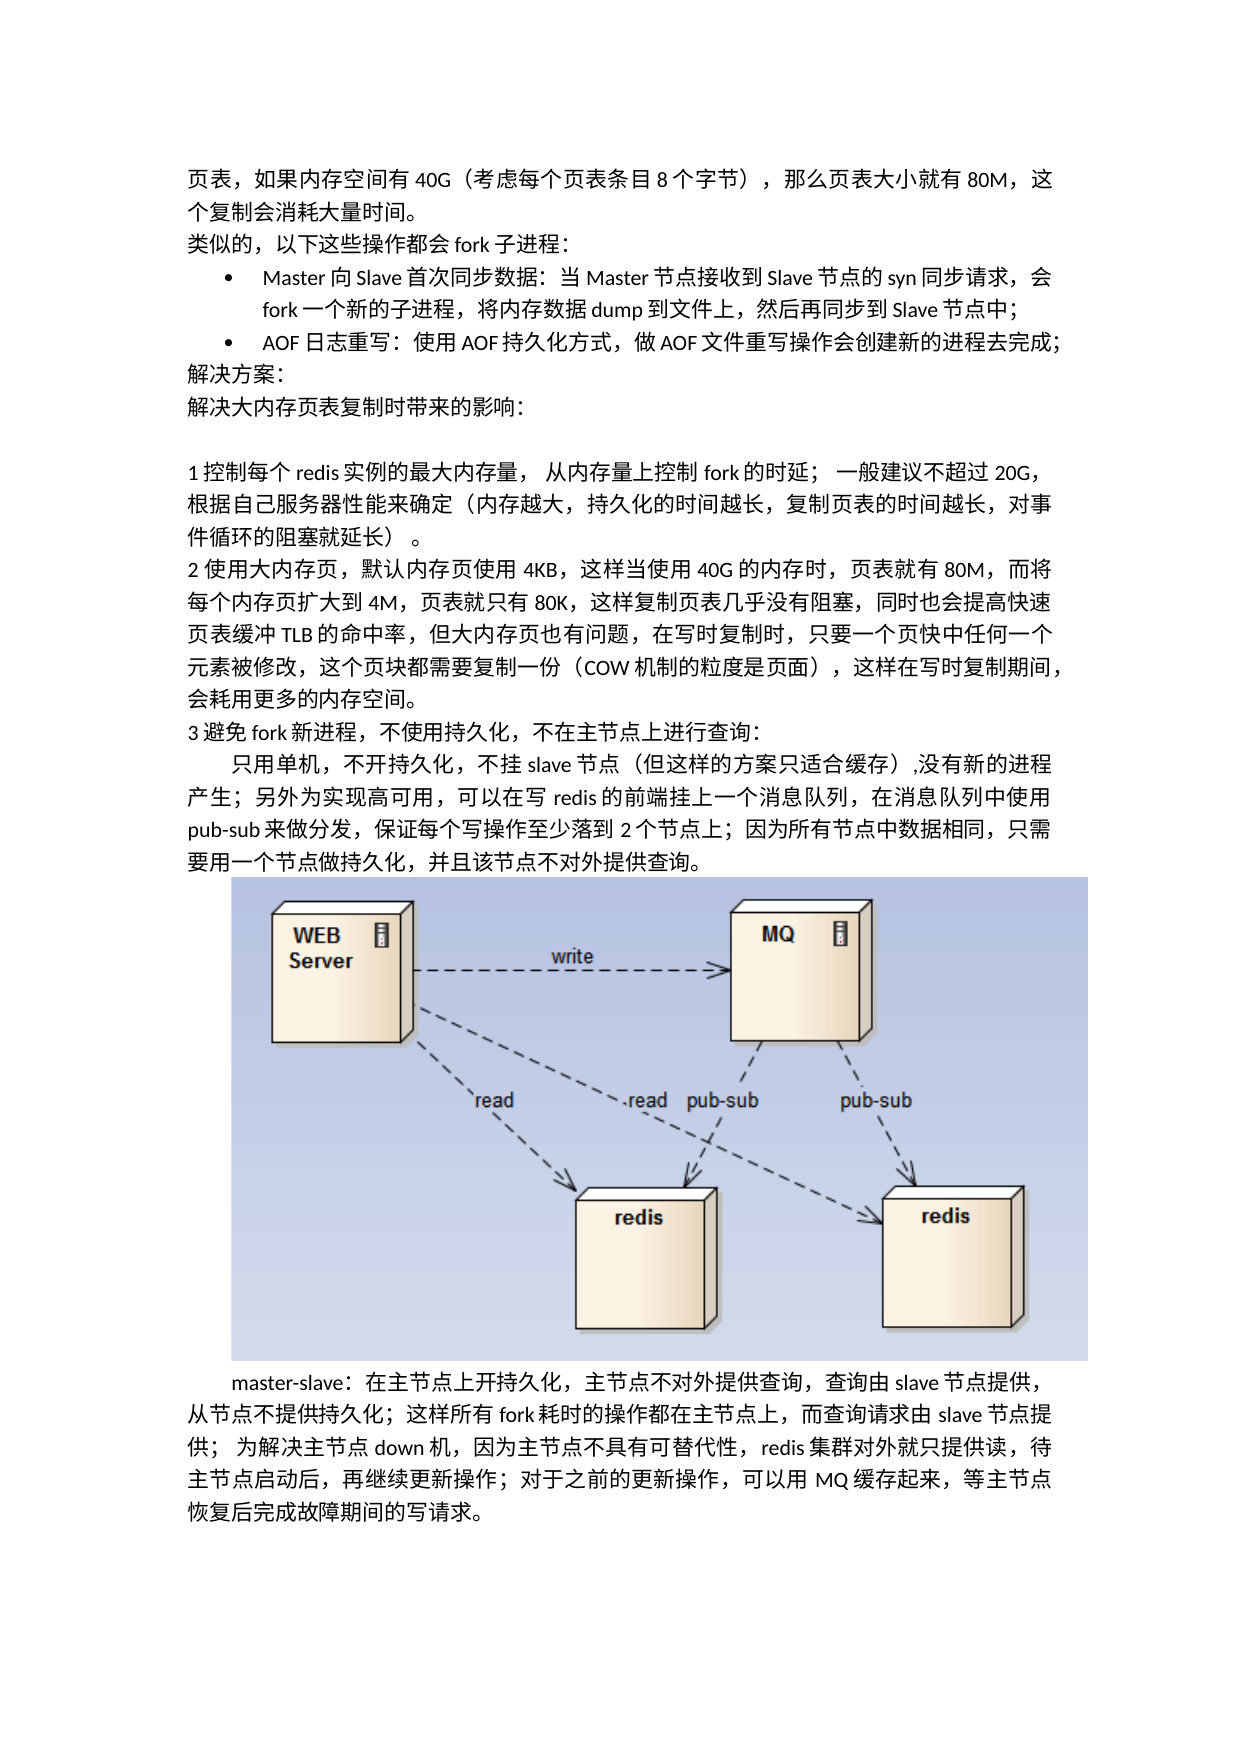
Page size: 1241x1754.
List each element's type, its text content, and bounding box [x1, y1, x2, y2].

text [187, 162, 1053, 227]
list AOF日志重写：使用AOF持久化方式，做AOF文件重写操作会创建新的进程去完成； [225, 324, 1053, 357]
text 2 使用大内存页，默认内存页使用4KB，这样当使用40G的内存时，页表就有80M，而将每个内存页扩大到4M，页表就只有80K，这样复制页表几乎没有阻塞，同时也会提高快速页表缓冲TLB的命中率，但大内存页也有问题，在写时复制时，只要一个页快中任何一个元素被修改，这个页块都需要复制一份（COW机制的粒度是页面），这样在写时复制期间，会耗用更多的内存空间。 [187, 552, 1053, 714]
picture [231, 877, 1088, 1361]
text 1 控制每个redis实例的最大内存量， 从内存量上控制fork的时延； 一般建议不超过20G，根据自己服务器性能来确定（内存越大，持久化的时间越长，复制页表的时间越长，对事件循环的阻塞就延长） 。 [187, 454, 1053, 552]
text 只用单机，不开持久化，不挂slave节点（但这样的方案只适合缓存）,没有新的进程产生；另外为实现高可用，可以在写redis的前端挂上一个消息队列，在消息队列中使用pub-sub来做分发，保证每个写操作至少落到2个节点上；因为所有节点中数据相同，只需要用一个节点做持久化，并且该节点不对外提供查询。 [187, 747, 1053, 877]
text 3 避免fork新进程，不使用持久化，不在主节点上进行查询： [187, 714, 1053, 747]
text 解决大内存页表复制时带来的影响： [187, 389, 1053, 422]
text master-slave：在主节点上开持久化，主节点不对外提供查询，查询由slave节点提供，从节点不提供持久化；这样所有fork耗时的操作都在主节点上，而查询请求由slave节点提供； 为解决主节点down机，因为主节点不具有可替代性，redis集群对外就只提供读，待主节点启动后，再继续更新操作；对于之前的更新操作，可以用MQ缓存起来，等主节点恢复后完成故障期间的写请求。 [187, 1364, 1053, 1527]
text 解决方案： [187, 357, 1053, 389]
text 类似的，以下这些操作都会fork子进程： [187, 227, 1053, 259]
list Master向Slave首次同步数据：当Master节点接收到Slave节点的syn同步请求，会fork一个新的子进程，将内存数据dump到文件上，然后再同步到Slave节点中； [225, 259, 1053, 324]
